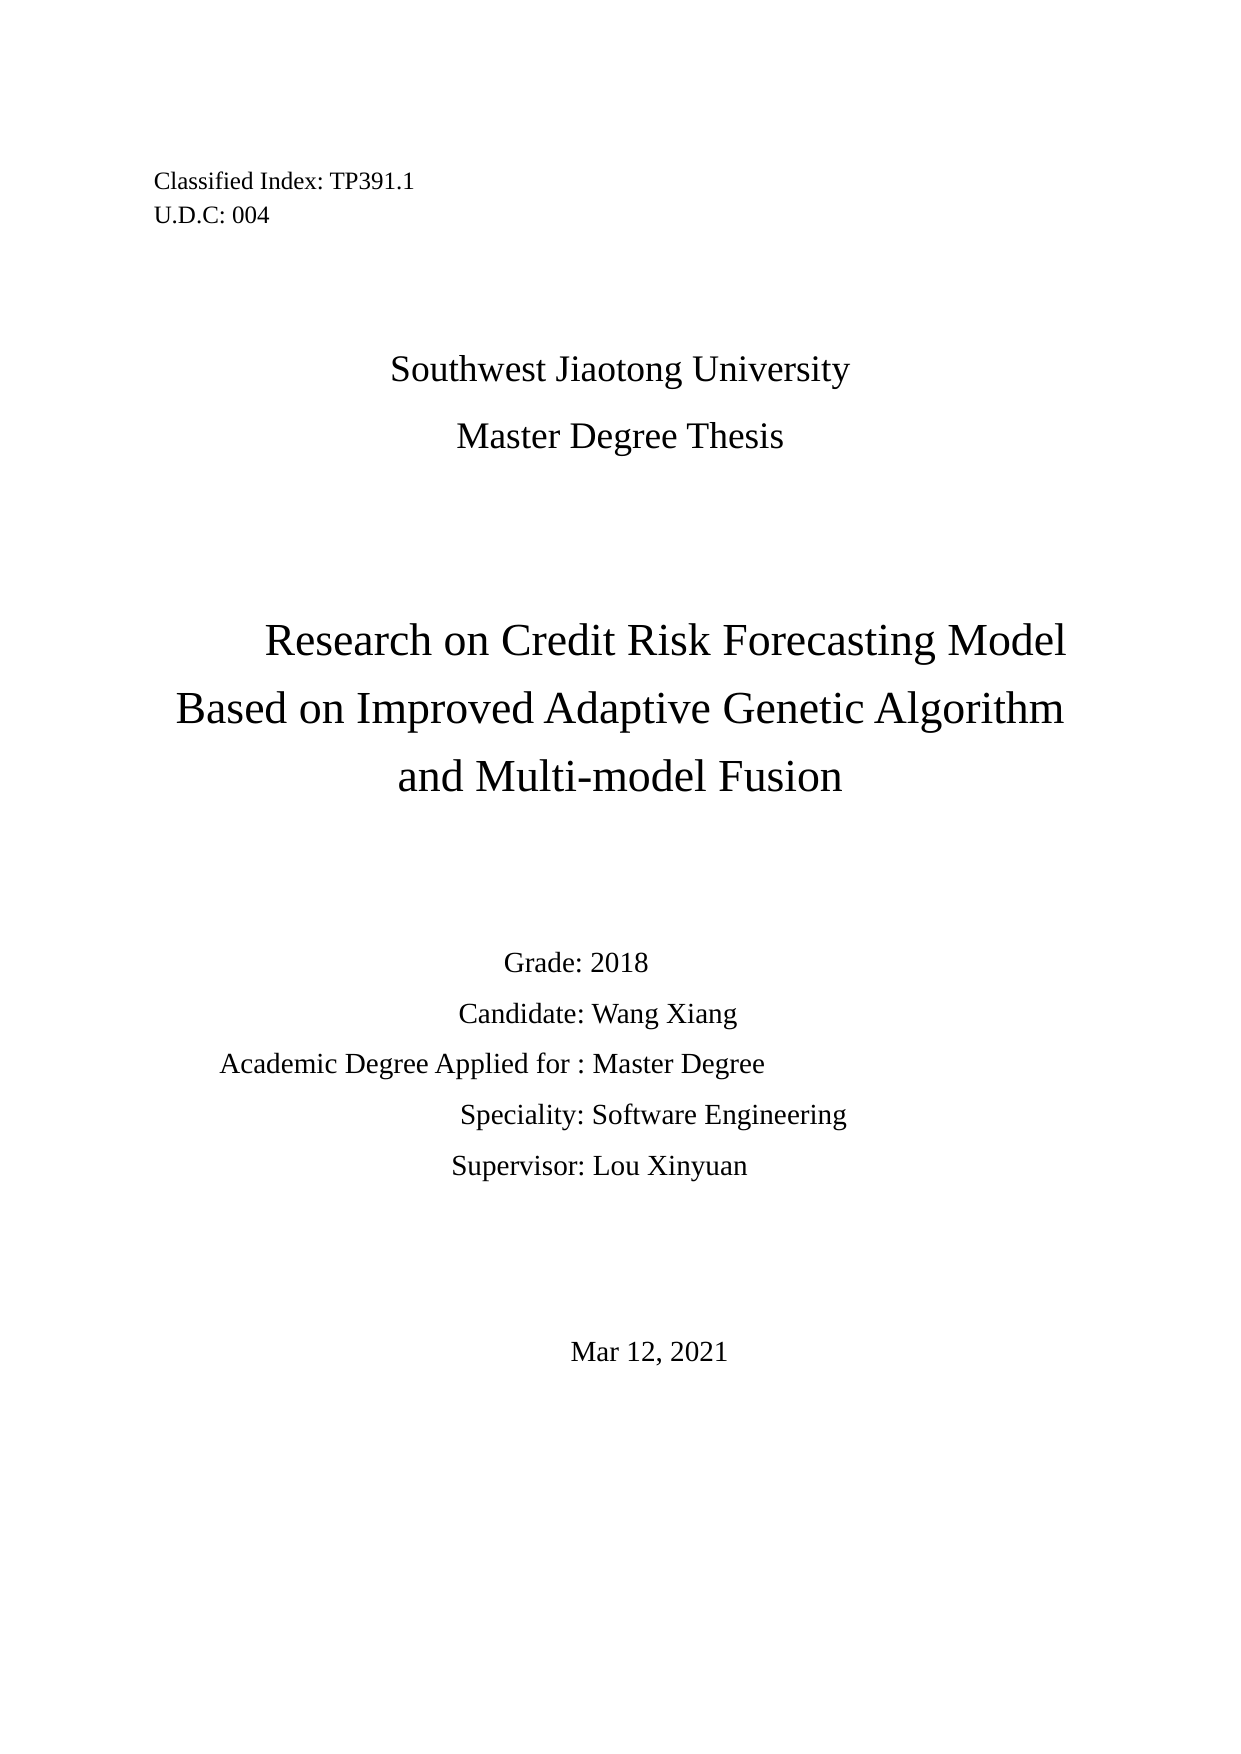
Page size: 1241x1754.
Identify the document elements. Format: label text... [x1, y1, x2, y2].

text Supervisor: Lou Xinyuan [153, 1148, 1087, 1182]
text Grade: 2018 [153, 945, 1087, 979]
text Southwest Jiaotong University [153, 334, 1087, 402]
text Academic Degree Applied for : Master Degree [153, 1046, 1087, 1080]
text Classified Index: TP391.1 [153, 164, 1087, 198]
text Mar 12, 2021 [153, 1334, 1087, 1368]
text Research on Credit Risk Forecasting Model Based on Improved Adaptive Genetic Algorithm and Multi-model Fusion [153, 605, 1087, 809]
text Master Degree Thesis [153, 402, 1087, 469]
text Candidate: Wang Xiang [153, 996, 1087, 1029]
text Speciality: Software Engineering [153, 1097, 1087, 1131]
text U.D.C: 004 [153, 198, 1087, 232]
